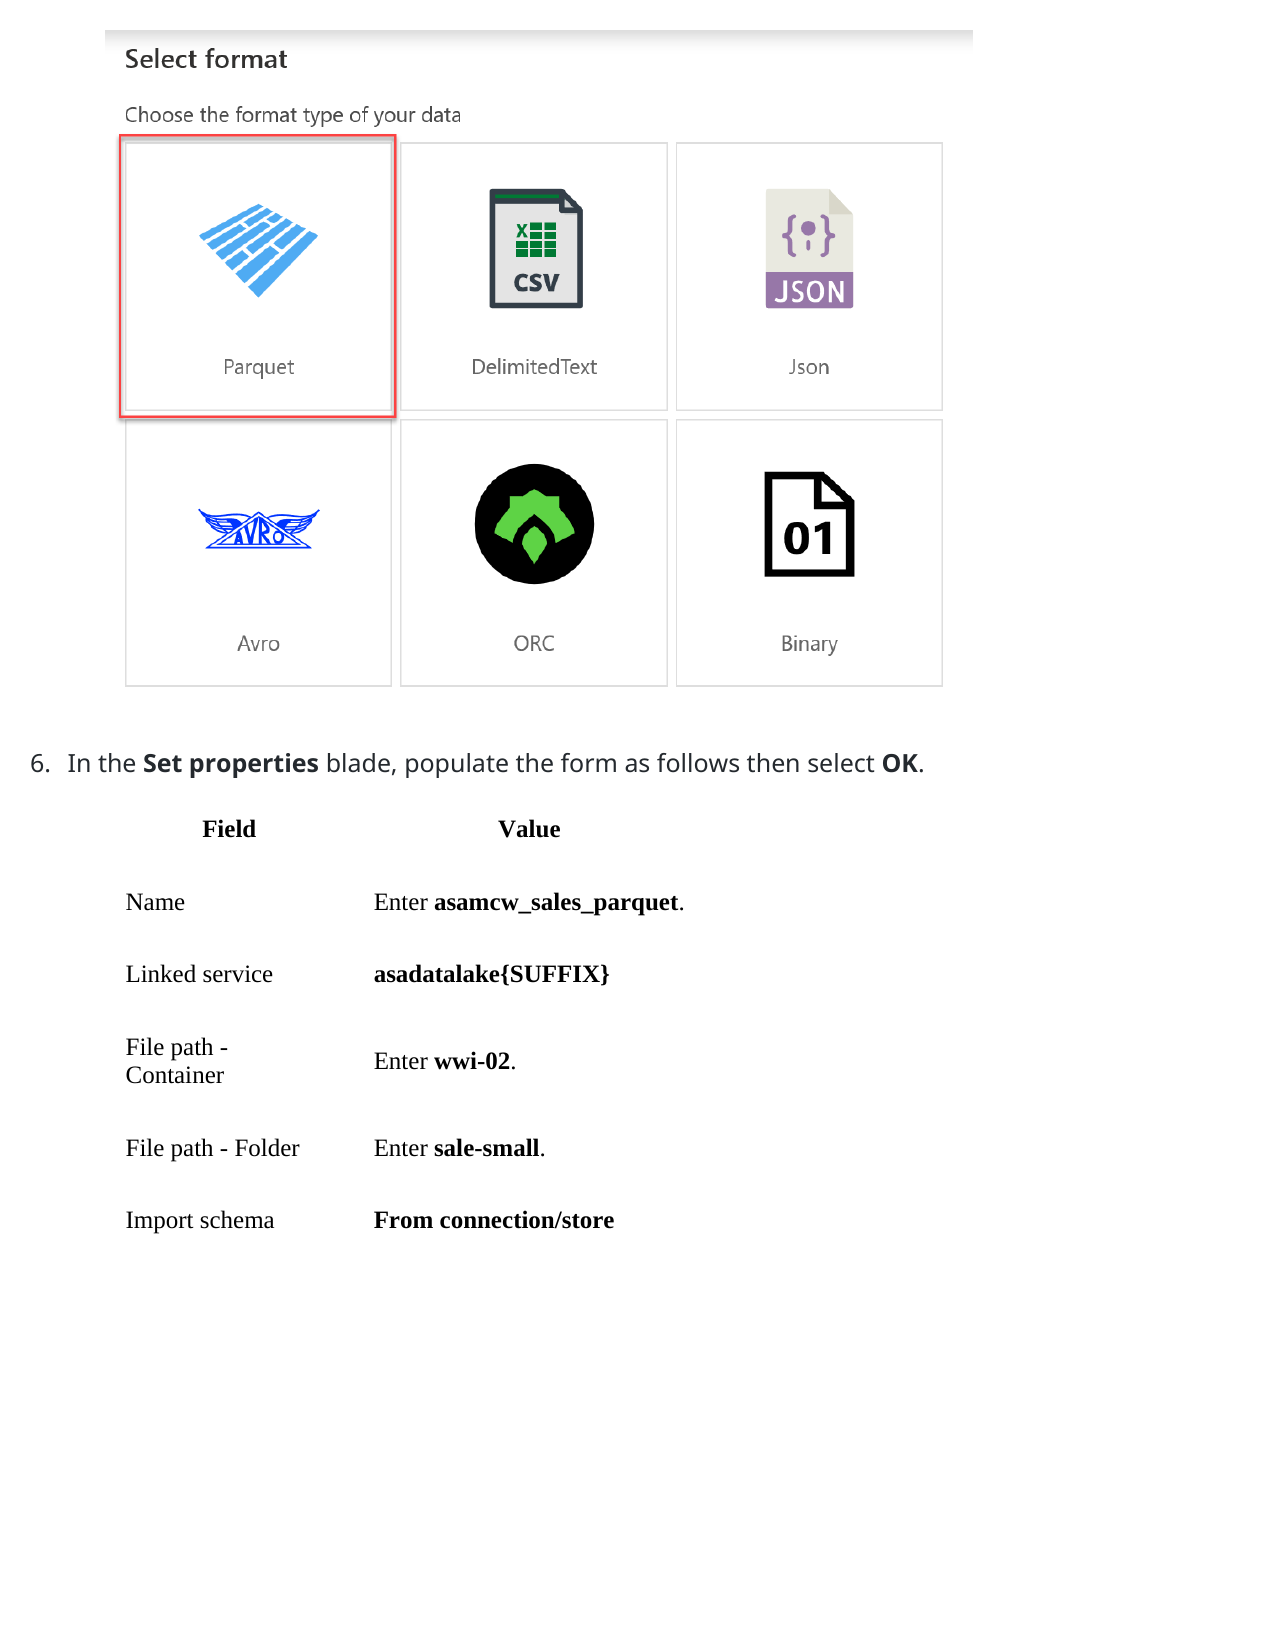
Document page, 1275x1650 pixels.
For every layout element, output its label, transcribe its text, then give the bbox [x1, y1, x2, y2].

table_cell asadatalake{SUFFIX} [353, 950, 705, 1022]
table_cell Enter asamcw_sales_parquet. [353, 877, 705, 950]
picture [105, 30, 973, 721]
table_cell File path - Folder [105, 1124, 353, 1196]
table_header Value [353, 805, 705, 877]
table_header Field [105, 805, 353, 877]
table_cell File path - Container [105, 1022, 353, 1123]
table_cell From connection/store [353, 1196, 705, 1268]
list In the Set properties blade, populate the form as follows then select OK. [30, 746, 1200, 780]
table_cell Enter wwi-02. [353, 1022, 705, 1123]
table_cell Enter sale-small. [353, 1124, 705, 1196]
table_cell Linked service [105, 950, 353, 1022]
table_cell Name [105, 877, 353, 950]
table_cell Import schema [105, 1196, 353, 1268]
